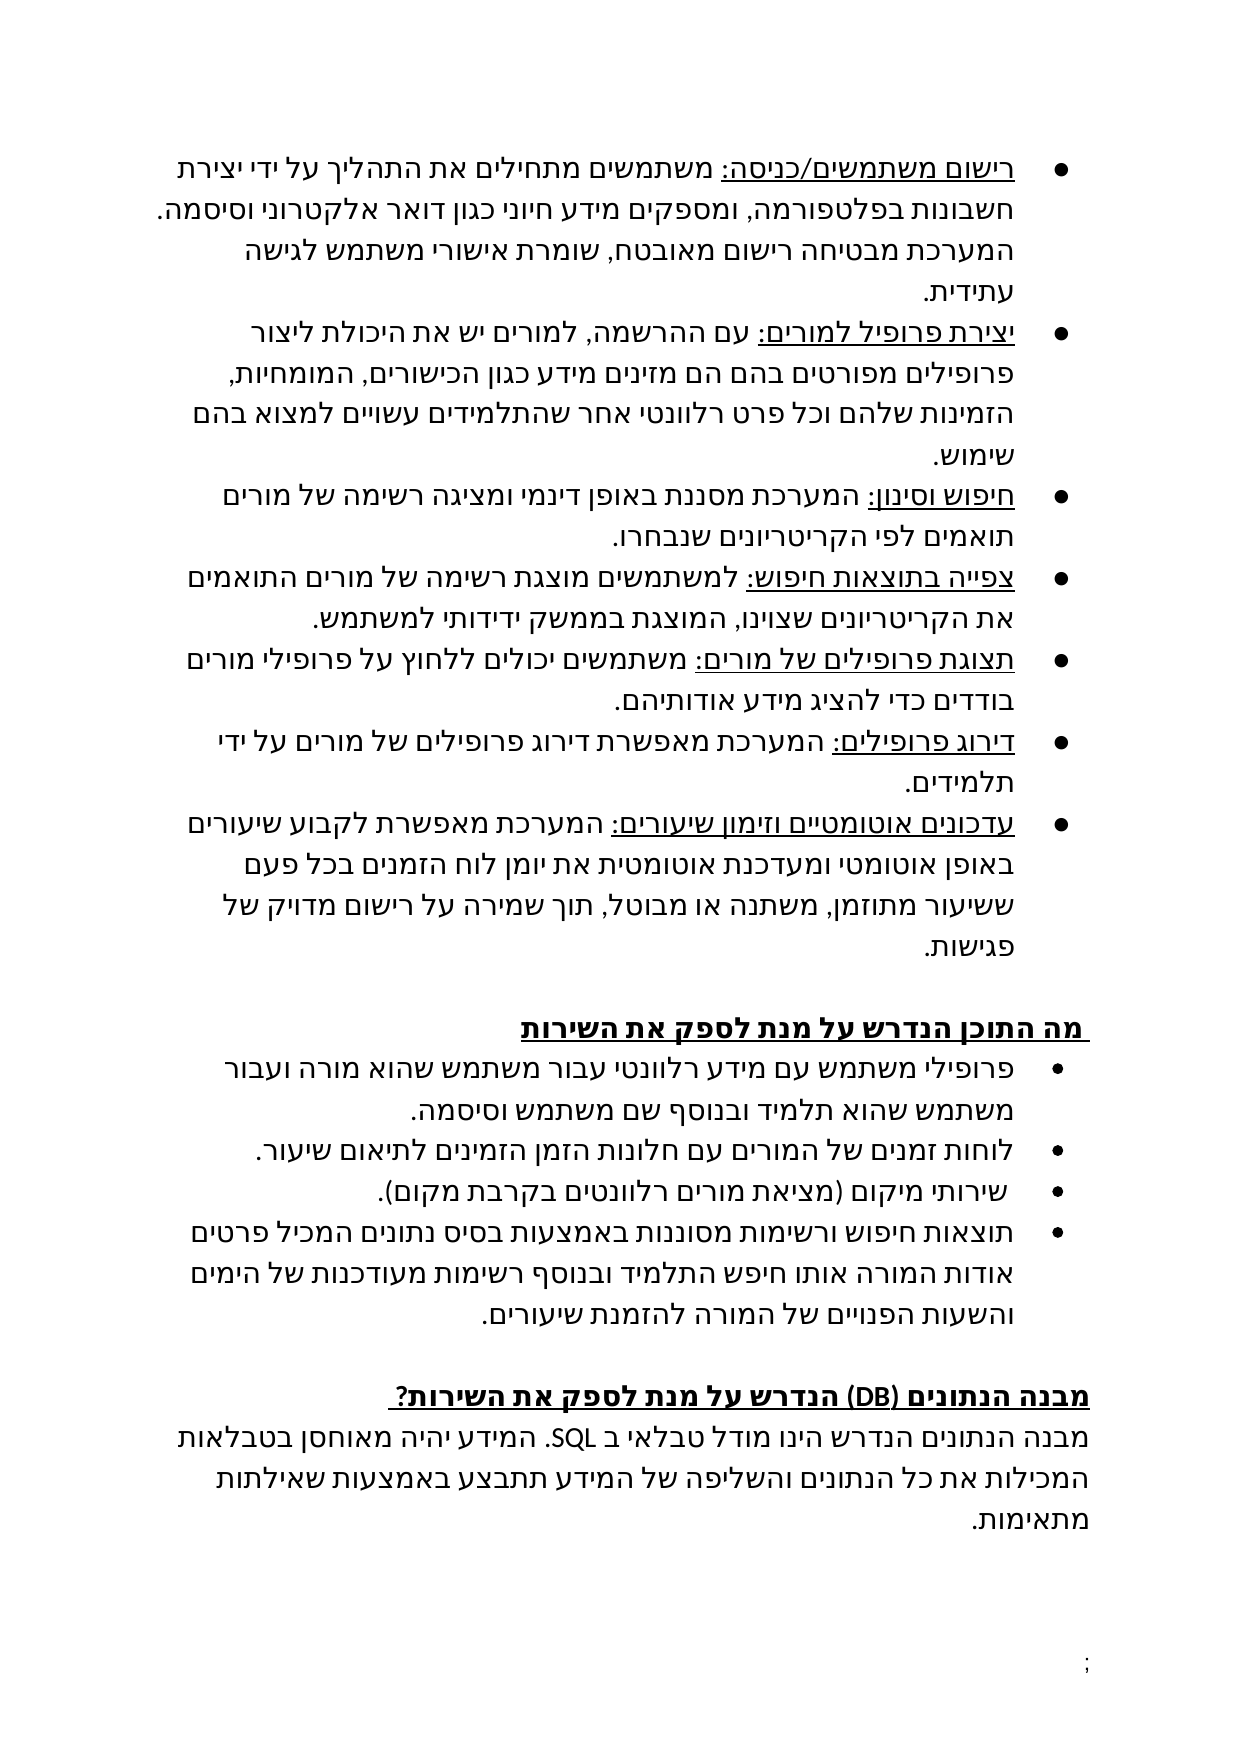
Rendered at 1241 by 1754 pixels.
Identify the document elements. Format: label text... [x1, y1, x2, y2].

text מה התוכן הנדרש על מנת לספק את השירות [150, 1010, 1090, 1045]
text מבנה הנתונים הנדרש הינו מודל טבלאי ב SQL. המידע יהיה מאוחסן בטבלאות המכילות את כל הנתונים והשליפה של המידע תתבצע באמצעות שאילתות מתאימות. [150, 1419, 1090, 1537]
list צפייה בתוצאות חיפוש: למשתמשים מוצגת רשימה של מורים התואמים את הקריטריונים שצוינו, המוצגת בממשק ידידותי למשתמש. [150, 559, 1053, 636]
list חיפוש וסינון: המערכת מסננת באופן דינמי ומציגה רשימה של מורים תואמים לפי הקריטריונים שנבחרו. [150, 477, 1053, 554]
list לוחות זמנים של המורים עם חלונות הזמן הזמינים לתיאום שיעור. [150, 1132, 1053, 1168]
list יצירת פרופיל למורים: עם ההרשמה, למורים יש את היכולת ליצור פרופילים מפורטים בהם הם מזינים מידע כגון הכישורים, המומחיות, הזמינות שלהם וכל פרט רלוונטי אחר שהתלמידים עשויים למצוא בהם שימוש. [150, 314, 1053, 472]
list פרופילי משתמש עם מידע רלוונטי עבור משתמש שהוא מורה ועבור משתמש שהוא תלמיד ובנוסף שם משתמש וסיסמה. [150, 1051, 1053, 1127]
list שירותי מיקום (מציאת מורים רלוונטים בקרבת מקום). [150, 1173, 1053, 1209]
list תוצאות חיפוש ורשימות מסוננות באמצעות בסיס נתונים המכיל פרטים אודות המורה אותו חיפש התלמיד ובנוסף רשימות מעודכנות של הימים והשעות הפנויים של המורה להזמנת שיעורים. [150, 1214, 1053, 1332]
list תצוגת פרופילים של מורים: משתמשים יכולים ללחוץ על פרופילי מורים בודדים כדי להציג מידע אודותיהם. [150, 641, 1053, 718]
list דירוג פרופילים: המערכת מאפשרת דירוג פרופילים של מורים על ידי תלמידים. [150, 723, 1053, 800]
text מבנה הנתונים (DB) הנדרש על מנת לספק את השירות? [150, 1378, 1090, 1414]
list רישום משתמשים/כניסה: משתמשים מתחילים את התהליך על ידי יצירת חשבונות בפלטפורמה, ומספקים מידע חיוני כגון דואר אלקטרוני וסיסמה. המערכת מבטיחה רישום מאובטח, שומרת אישורי משתמש לגישה עתידית. [150, 150, 1053, 308]
list עדכונים אוטומטיים וזימון שיעורים: המערכת מאפשרת לקבוע שיעורים באופן אוטומטי ומעדכנת אוטומטית את יומן לוח הזמנים בכל פעם ששיעור מתוזמן, משתנה או מבוטל, תוך שמירה על רישום מדויק של פגישות. [150, 805, 1053, 963]
